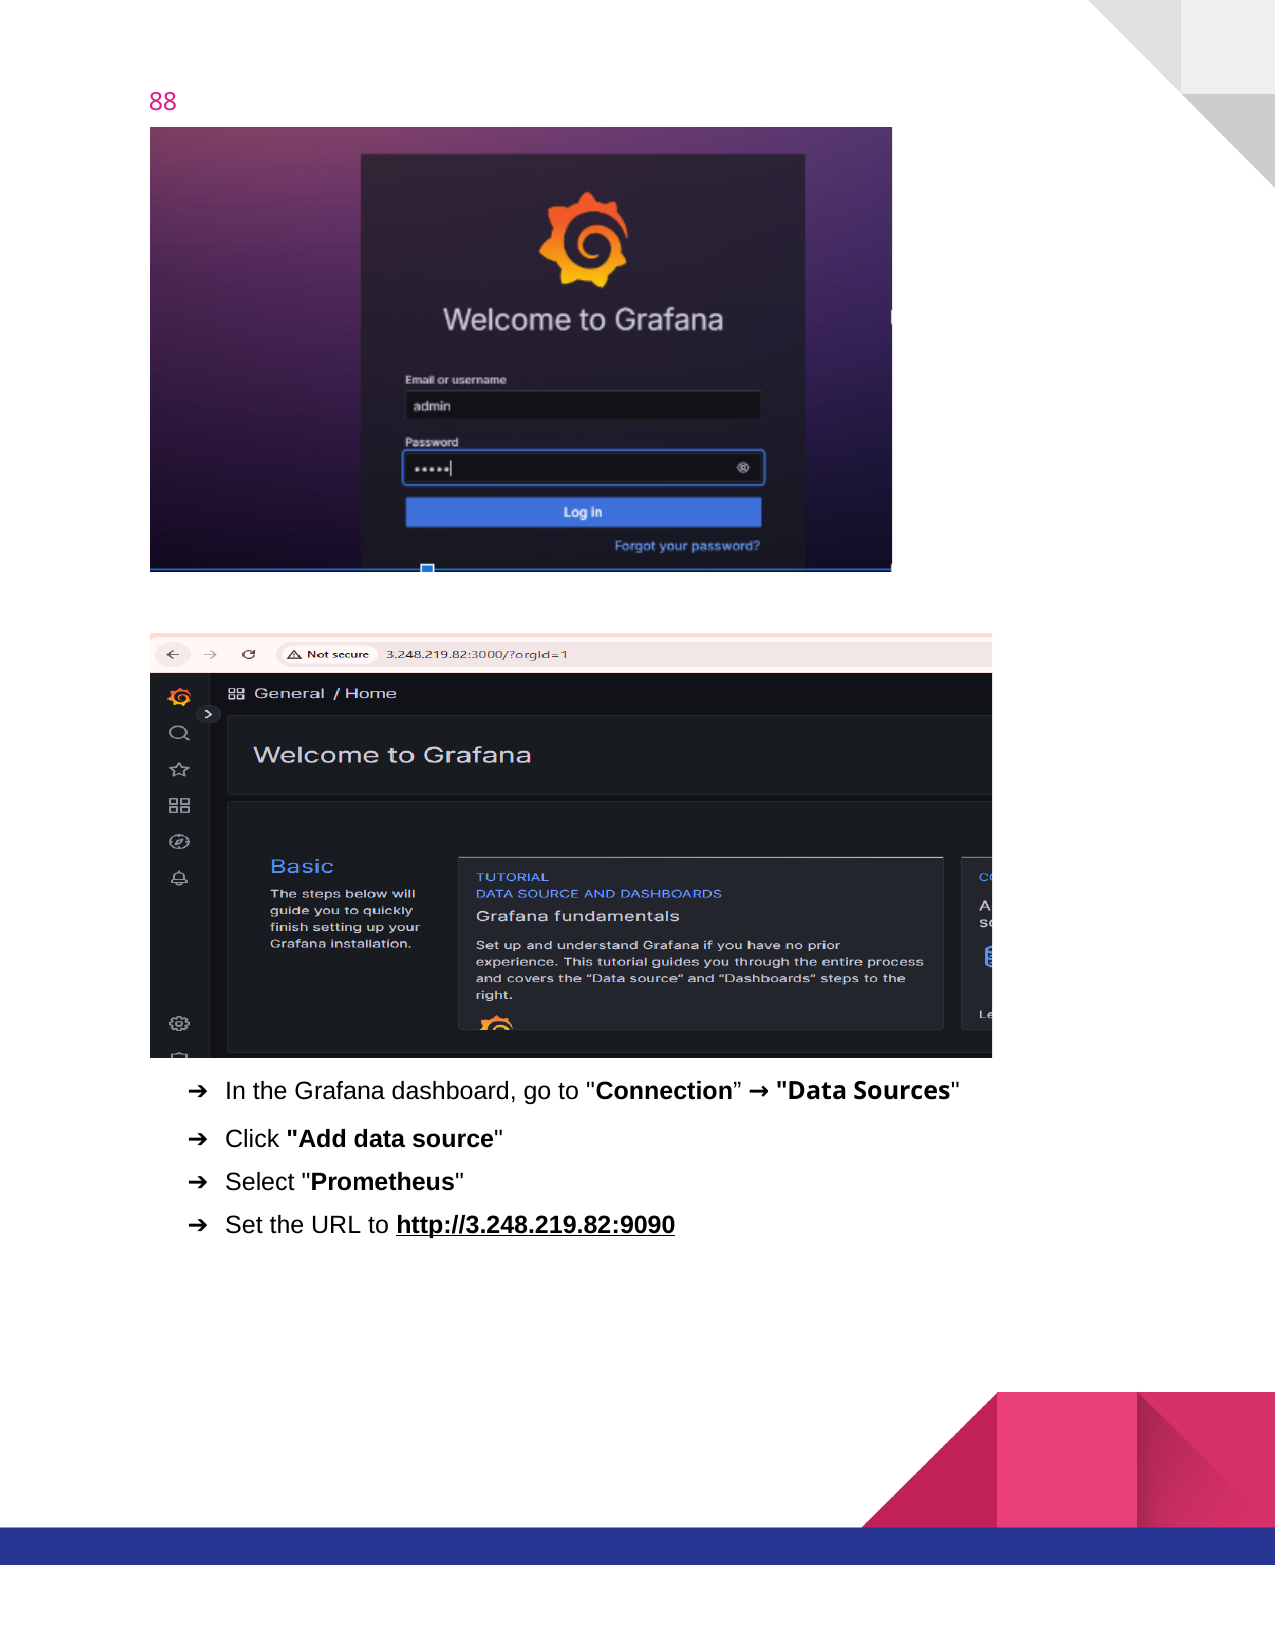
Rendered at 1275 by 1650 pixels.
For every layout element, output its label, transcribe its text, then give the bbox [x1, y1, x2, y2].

list In the Grafana dashboard, go to "Connection” → "Data Sources" [187, 1073, 1125, 1107]
list Set the URL to http://3.248.219.82:9090 [187, 1210, 1125, 1239]
picture [0, 1390, 1275, 1565]
list Click "Add data source" [187, 1124, 1125, 1153]
picture [1087, 0, 1275, 188]
list Select "Prometheus" [187, 1167, 1125, 1196]
picture [150, 633, 993, 1058]
picture [150, 127, 893, 572]
